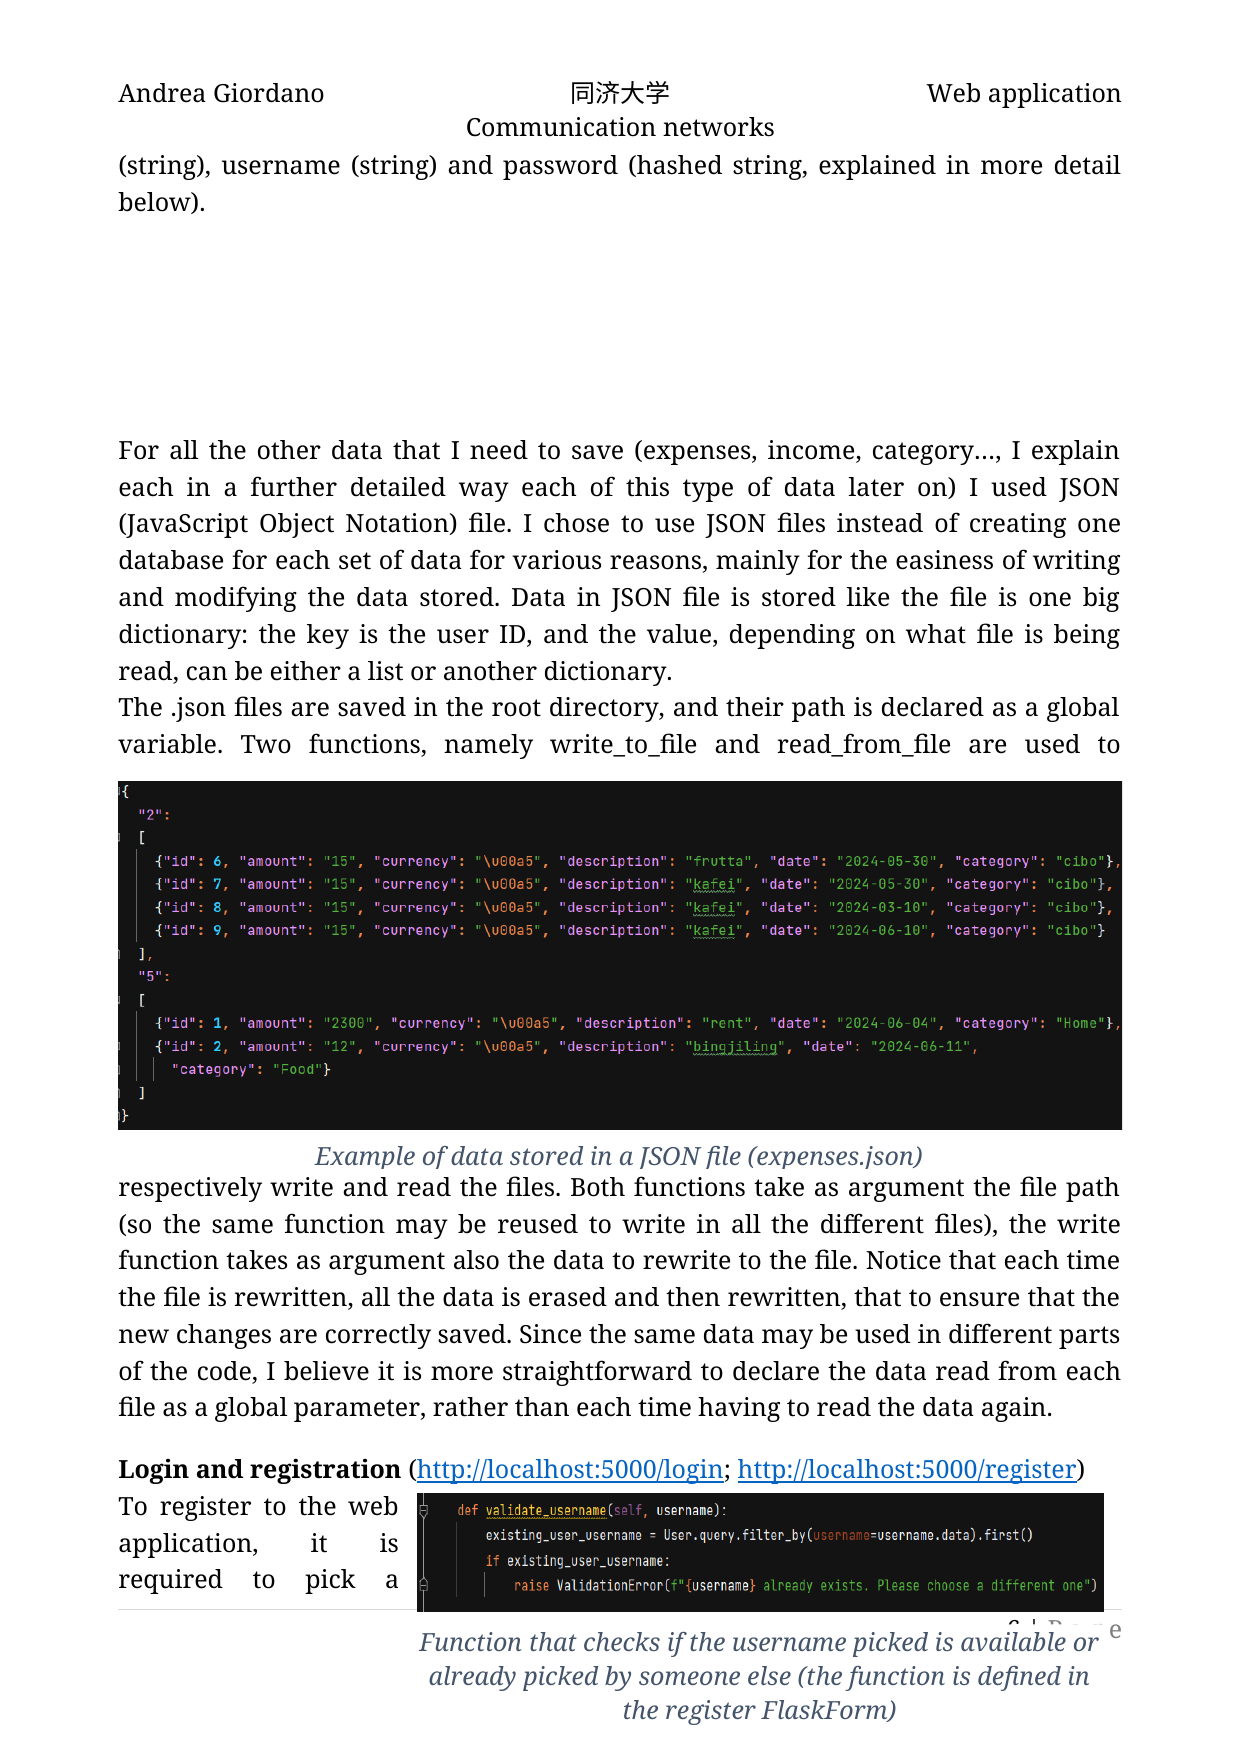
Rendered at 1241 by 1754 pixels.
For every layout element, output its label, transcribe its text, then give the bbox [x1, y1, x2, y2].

text For all the other data that I need to save (expenses, income, category…, I explain each in a further detailed way each of this type of data later on) I used JSON (JavaScript Object Notation) file. I chose to use JSON files instead of creating one database for each set of data for various reasons, mainly for the easiness of writing and modifying the data stored. Data in JSON file is stored like the file is one big dictionary: the key is the user ID, and the value, depending on what file is being read, can be either a list or another dictionary. [118, 221, 1122, 687]
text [118, 148, 1122, 218]
text The .json files are saved in the root directory, and their path is declared as a global variable. Two functions, namely write_to_file and read_from_file are used to respectively write and read the files. Both functions take as argument the file path (so the same function may be reused to write in all the different files), the write function takes as argument also the data to rewrite to the file. Notice that each time the file is rewritten, all the data is erased and then rewritten, that to ensure that the new changes are correctly saved. Since the same data may be used in different parts of the code, I believe it is more straightforward to declare the data read from each file as a global parameter, rather than each time having to read the data again. [118, 1169, 1122, 1424]
picture [118, 781, 1123, 1130]
text The .json files are saved in the root directory, and their path is declared as a global variable. Two functions, namely write_to_file and read_from_file are used to respectively write and read the files. Both functions take as argument the file path (so the same function may be reused to write in all the different files), the write function takes as argument also the data to rewrite to the file. Notice that each time the file is rewritten, all the data is erased and then rewritten, that to ensure that the new changes are correctly saved. Since the same data may be used in different parts of the code, I believe it is more straightforward to declare the data read from each file as a global parameter, rather than each time having to read the data again. [118, 690, 1122, 781]
picture [417, 1493, 1104, 1612]
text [118, 1489, 1122, 1596]
text Login and registration (http://localhost:5000/login; http://localhost:5000/register) [118, 1452, 1122, 1486]
